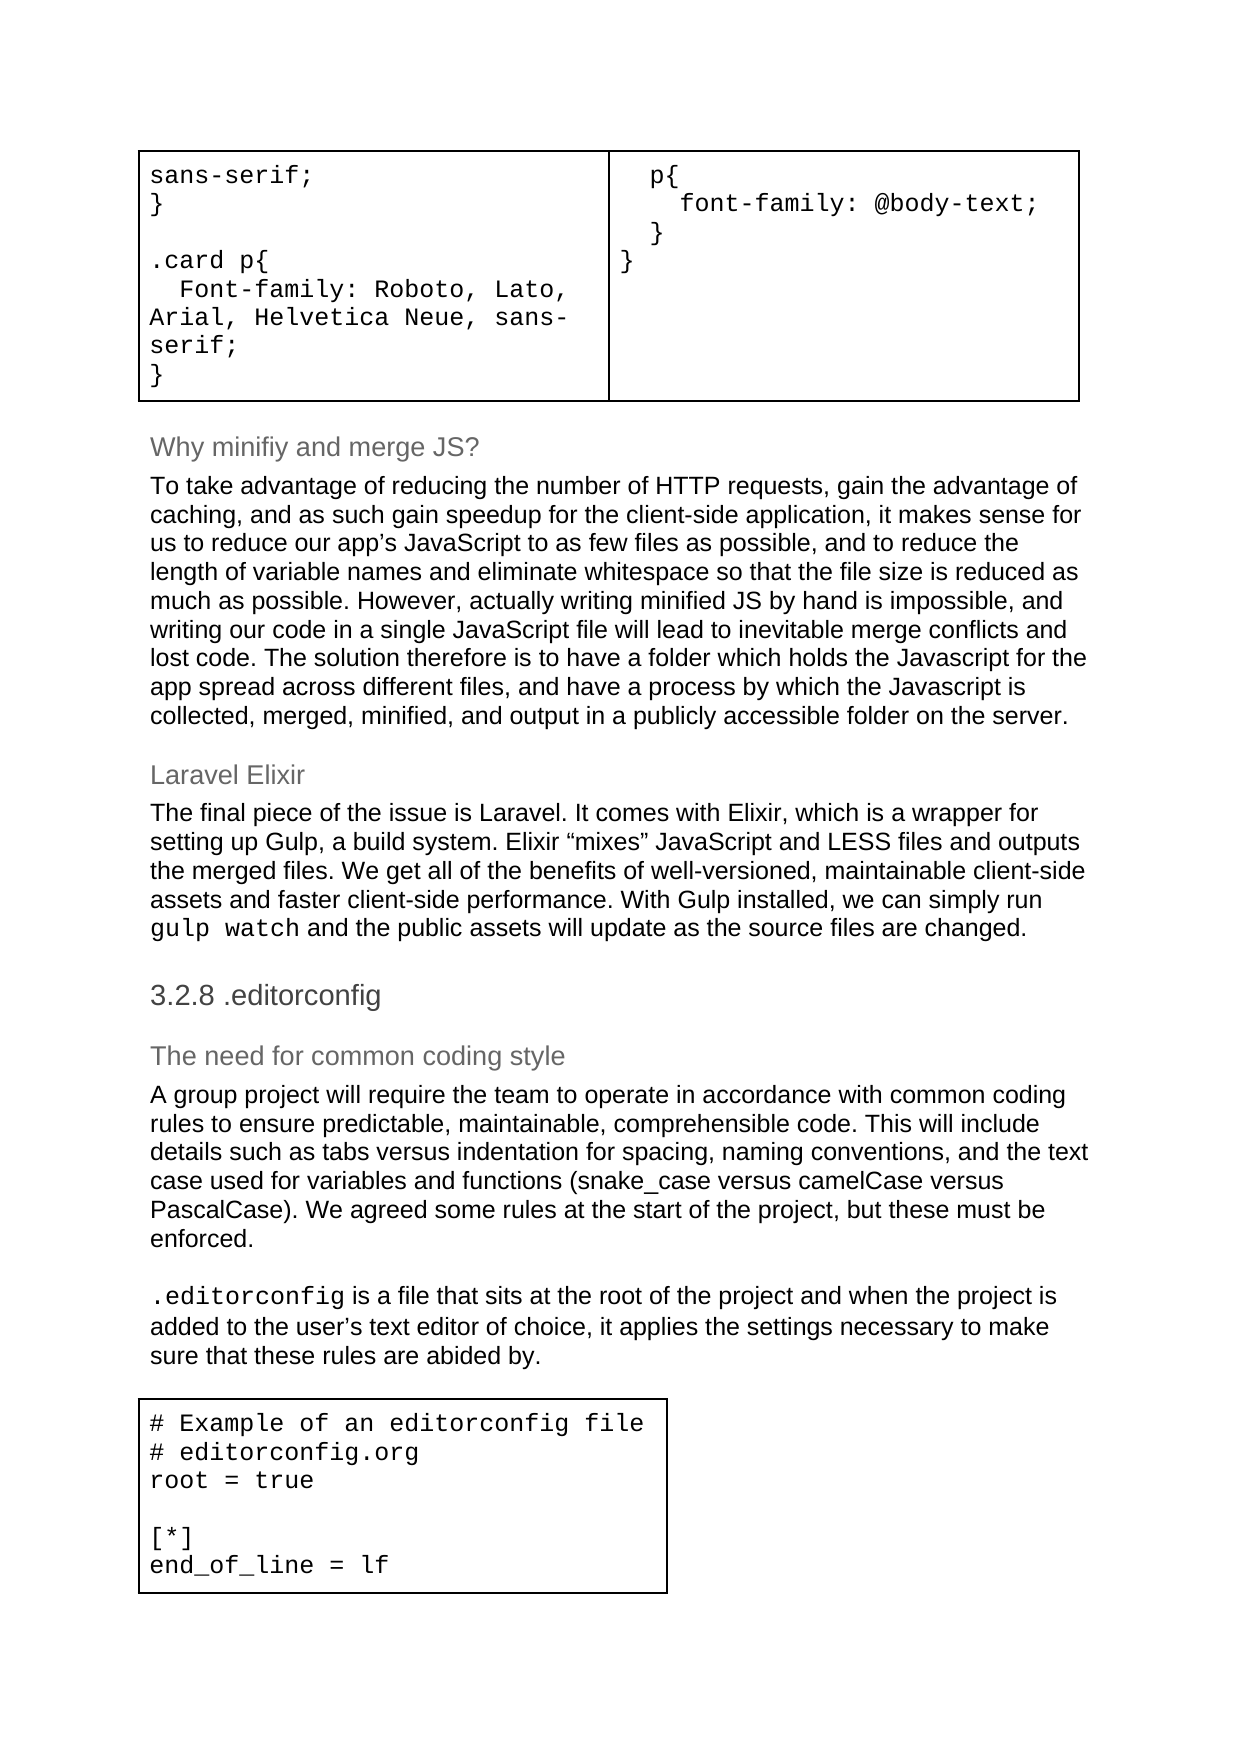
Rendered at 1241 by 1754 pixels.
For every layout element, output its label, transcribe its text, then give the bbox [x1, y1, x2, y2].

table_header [610, 152, 1078, 400]
text To take advantage of reducing the number of HTTP requests, gain the advantage of caching, and as such gain speedup for the client-side application, it makes sense for us to reduce our app’s JavaScript to as few files as possible, and to reduce the length of variable names and eliminate whitespace so that the file size is reduced as much as possible. However, actually writing minified JS by hand is impossible, and writing our code in a single JavaScript file will lead to inevitable merge conflicts and lost code. The solution therefore is to have a folder which holds the Javascript for the app spread across different files, and have a process by which the Javascript is collected, merged, minified, and output in a publicly accessible folder on the server. [150, 471, 1090, 729]
text The final piece of the issue is Laravel. It comes with Elixir, which is a wrapper for setting up Gulp, a build system. Elixir “mixes” JavaScript and LESS files and outputs the merged files. We get all of the benefits of well-versioned, maintainable client-side assets and faster client-side performance. With Gulp installed, we can simply run gulp watch and the public assets will update as the source files are changed. [150, 798, 1090, 944]
text .editorconfig is a file that sits at the root of the project and when the project is added to the user’s text editor of choice, it applies the settings necessary to make sure that these rules are abided by. [150, 1281, 1090, 1369]
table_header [140, 152, 608, 400]
subtitle The need for common coding style [150, 1040, 1090, 1072]
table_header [140, 1400, 666, 1592]
subtitle 3.2.8 .editorconfig [150, 978, 1090, 1011]
subtitle Laravel Elixir [150, 759, 1090, 790]
subtitle Why minifiy and merge JS? [150, 431, 1090, 462]
text A group project will require the team to operate in accordance with common coding rules to ensure predictable, maintainable, comprehensible code. This will include details such as tabs versus indentation for spacing, naming conventions, and the text case used for variables and functions (snake_case versus camelCase versus PascalCase). We agreed some rules at the start of the project, but these must be enforced. [150, 1080, 1090, 1252]
